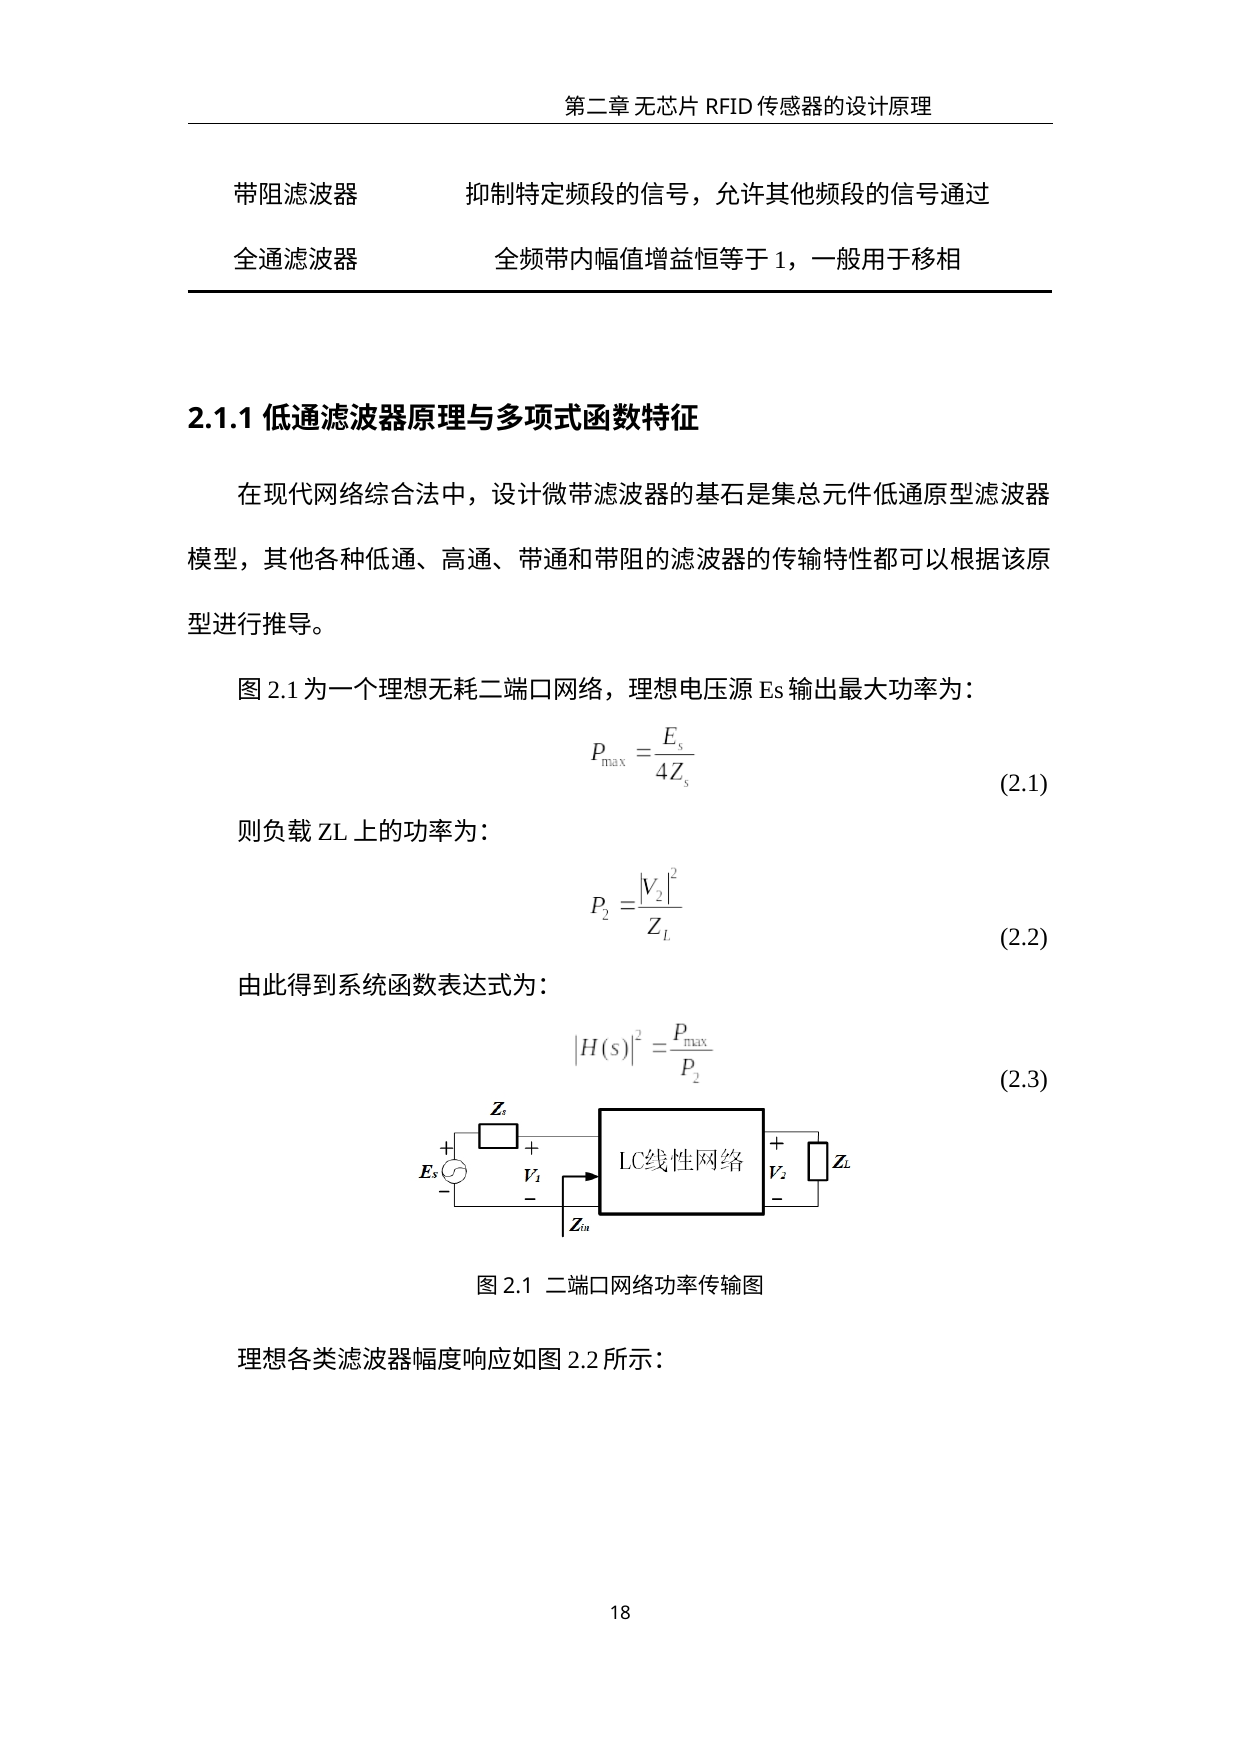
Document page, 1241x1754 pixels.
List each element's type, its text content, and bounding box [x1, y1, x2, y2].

table_cell 全通滤波器 [188, 225, 403, 290]
text 图2.1为一个理想无耗二端口网络，理想电压源Es输出最大功率为： [187, 655, 1053, 720]
picture [407, 1092, 858, 1245]
text (2.1) [187, 720, 1053, 797]
text 则负载ZL上的功率为： [187, 797, 1053, 862]
text 由此得到系统函数表达式为： [187, 951, 1053, 1016]
text (2.2) [187, 862, 1053, 951]
table_cell 带阻滤波器 [188, 160, 403, 225]
table_cell 全频带内幅值增益恒等于1，一般用于移相 [404, 225, 1052, 290]
subtitle 2.1.1 低通滤波器原理与多项式函数特征 [187, 383, 1053, 448]
table_cell 抑制特定频段的信号，允许其他频段的信号通过 [404, 160, 1052, 225]
text 在现代网络综合法中，设计微带滤波器的基石是集总元件低通原型滤波器模型，其他各种低通、高通、带通和带阻的滤波器的传输特性都可以根据该原型进行推导。 [187, 460, 1053, 655]
text 图2.1 二端口网络功率传输图 [187, 1268, 1053, 1300]
text 理想各类滤波器幅度响应如图2.2所示： [187, 1325, 1053, 1390]
text (2.3) [187, 1016, 1053, 1093]
